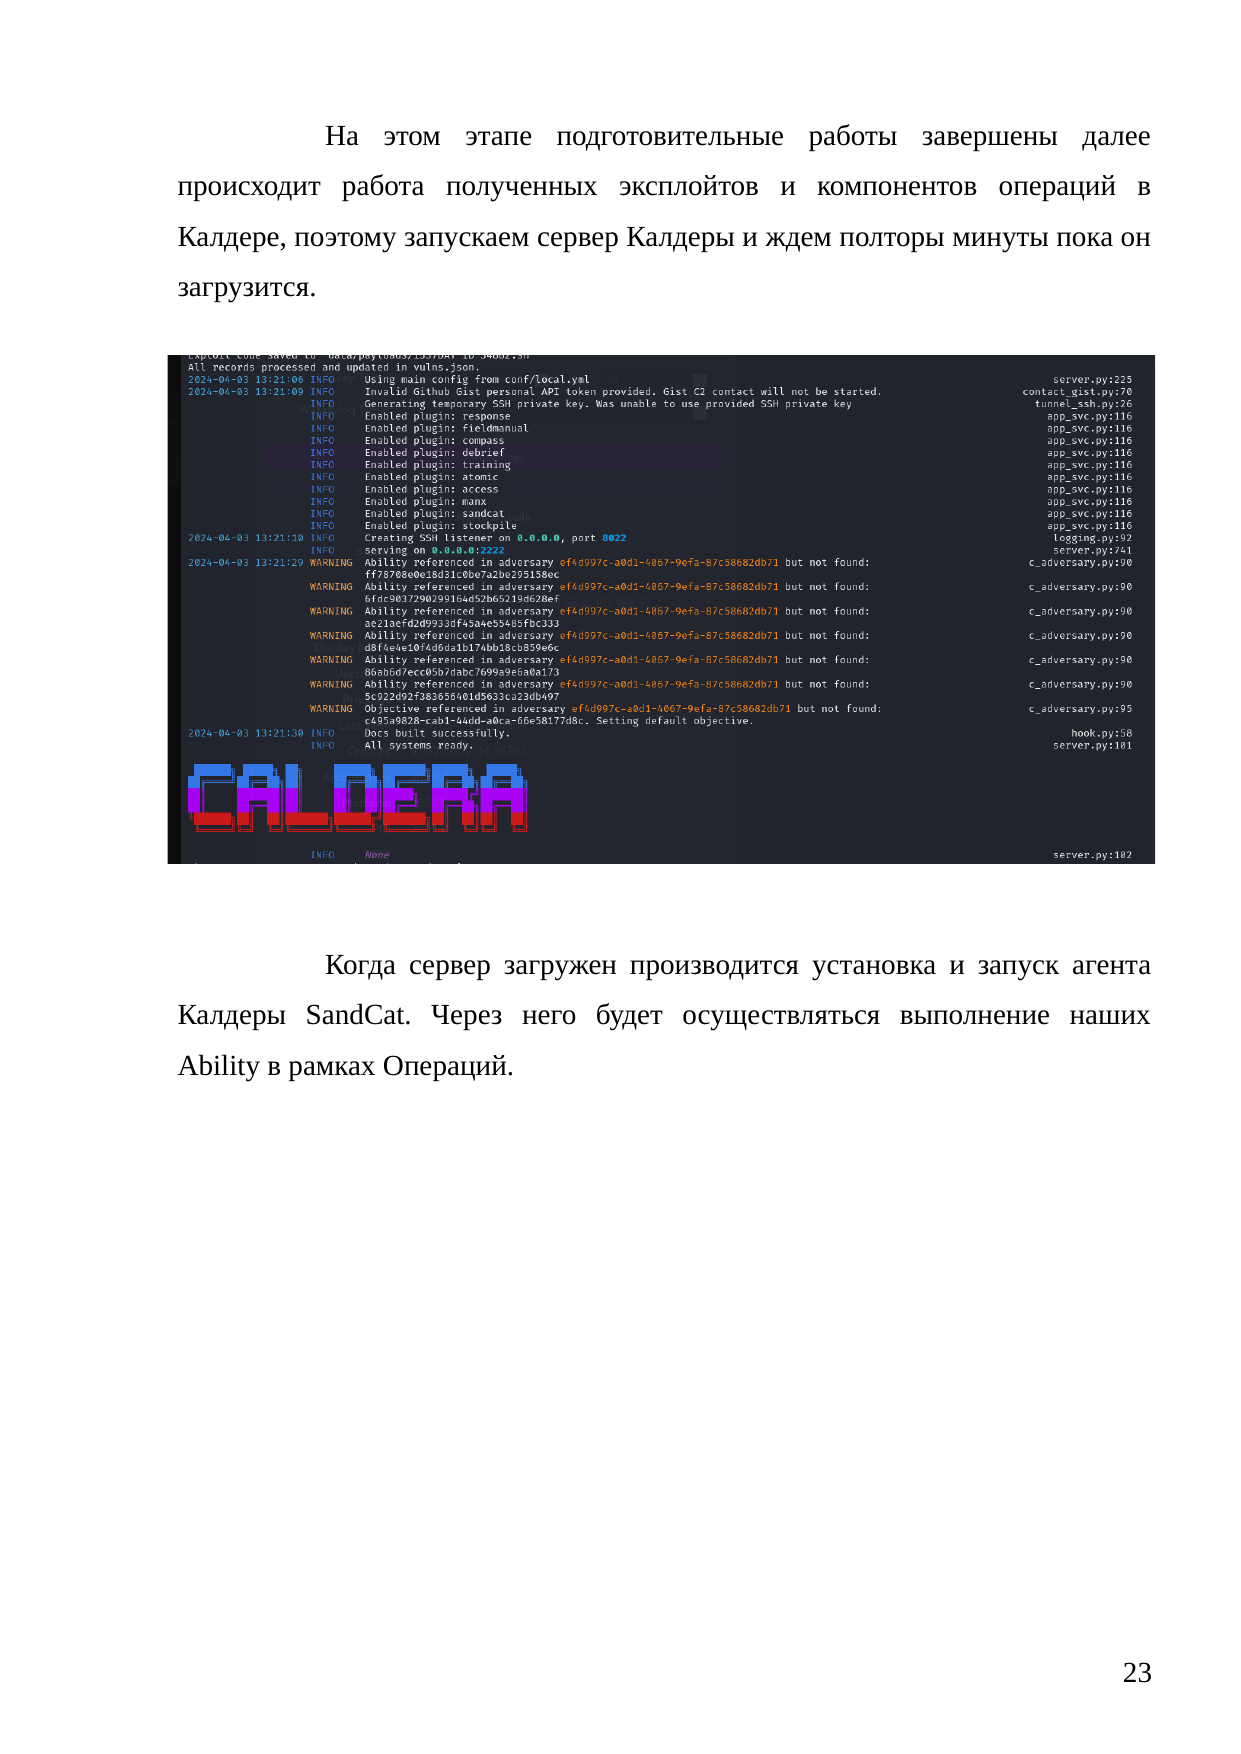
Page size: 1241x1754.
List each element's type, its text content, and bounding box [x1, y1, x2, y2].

text Когда сервер загружен производится установка и запуск агента Калдеры SandCat. Через него будет осуществляться выполнение наших Ability в рамках Операций. [177, 947, 1152, 1081]
text На этом этапе подготовительные работы завершены далее происходит работа полученных эксплойтов и компонентов операций в Калдере, поэтому запускаем сервер Калдеры и ждем полторы минуты пока он загрузится. [177, 118, 1152, 303]
picture [167, 355, 1156, 864]
